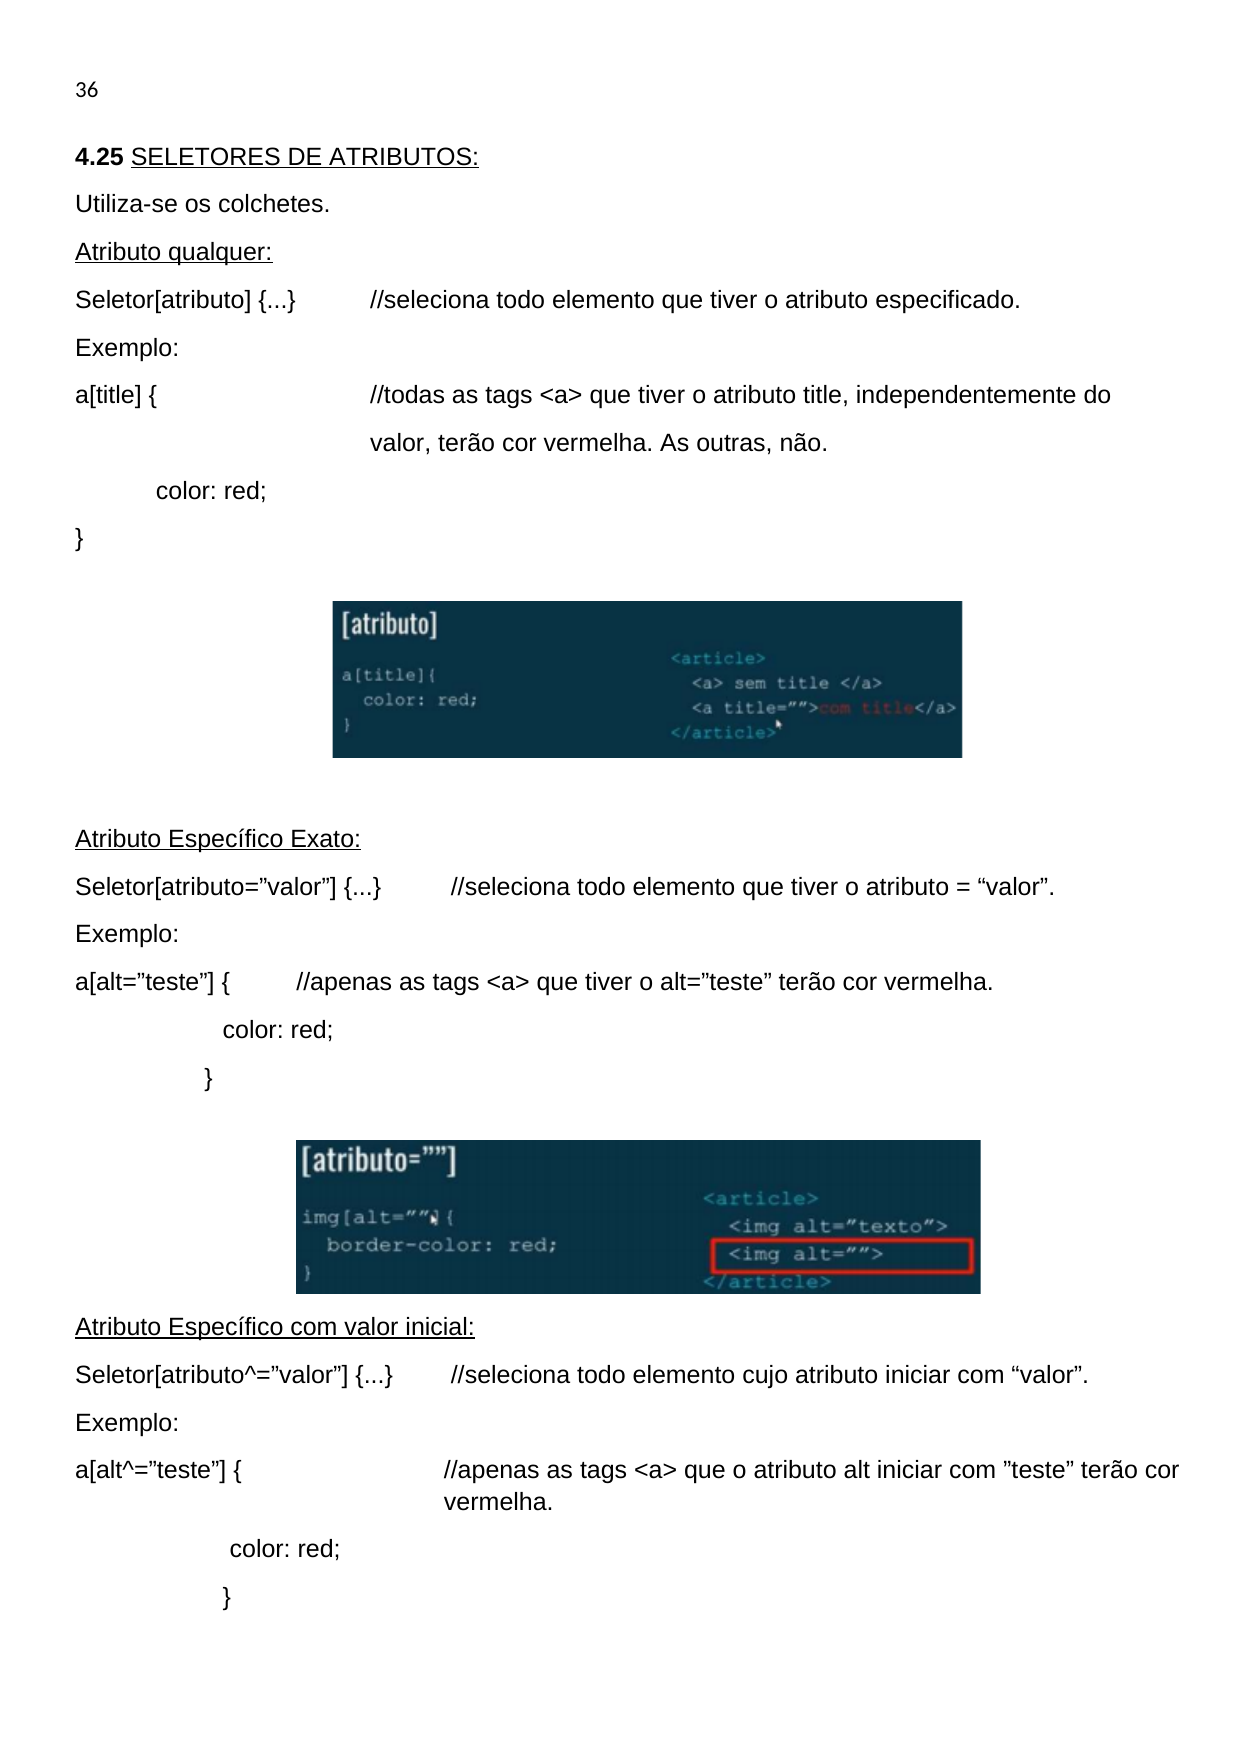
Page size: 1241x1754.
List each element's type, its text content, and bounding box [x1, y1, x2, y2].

text } [75, 1062, 1221, 1121]
text Atributo Específico com valor inicial: [75, 1312, 1221, 1341]
text 4.25 SELETORES DE ATRIBUTOS: [75, 142, 1221, 170]
text color: red; [149, 1534, 1221, 1563]
text Seletor[atributo=”valor”] {...} //seleciona todo elemento que tiver o atributo = “valor”. [75, 872, 1221, 900]
text Seletor[atributo^=”valor”] {...} //seleciona todo elemento cujo atributo iniciar com “valor”. [75, 1360, 1221, 1389]
text } [75, 523, 1221, 582]
text valor, terão cor vermelha. As outras, não. [296, 428, 1221, 457]
text Exemplo: [75, 1408, 1221, 1436]
text color: red; [75, 476, 1221, 504]
text } [149, 1582, 1221, 1611]
text a[alt=”teste”] { //apenas as tags <a> que tiver o alt=”teste” terão cor vermelha. [75, 967, 1221, 996]
text Exemplo: [75, 332, 1221, 361]
text a[title] { //todas as tags <a> que tiver o atributo title, independentemente do [75, 380, 1221, 409]
text Exemplo: [75, 919, 1221, 948]
text color: red; [149, 1015, 1221, 1043]
picture [332, 601, 964, 758]
text Seletor[atributo] {...} //seleciona todo elemento que tiver o atributo especificado. [75, 285, 1221, 313]
text Atributo Específico Exato: [75, 824, 1221, 853]
text a[alt^=”teste”] { //apenas as tags <a> que o atributo alt iniciar com ”teste” terão cor vermelha. [75, 1455, 1221, 1515]
text Atributo qualquer: [75, 237, 1221, 266]
picture [296, 1140, 981, 1294]
text Utiliza-se os colchetes. [75, 189, 1221, 218]
